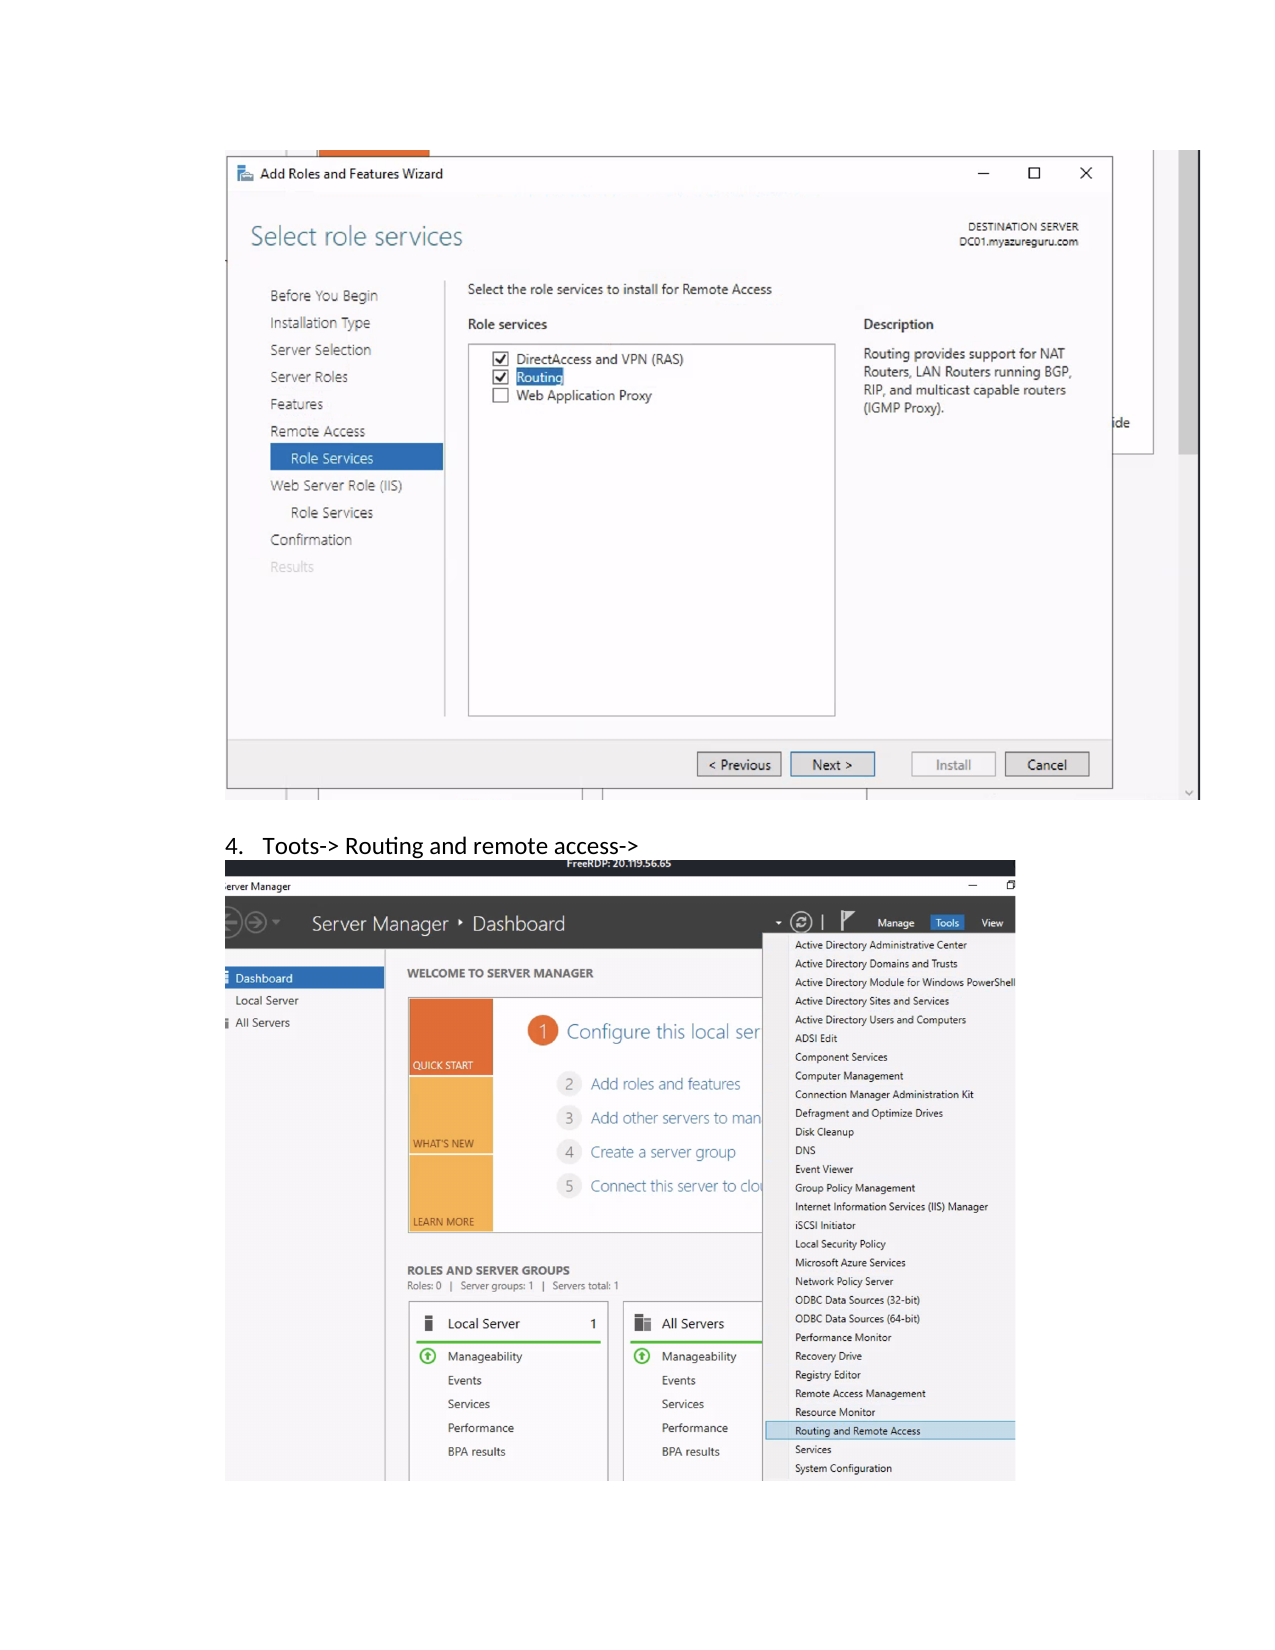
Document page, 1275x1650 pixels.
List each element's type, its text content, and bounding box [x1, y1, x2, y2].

picture [225, 150, 1200, 800]
picture [225, 860, 1016, 1481]
list Toots-> Routing and remote access-> [225, 830, 1125, 860]
